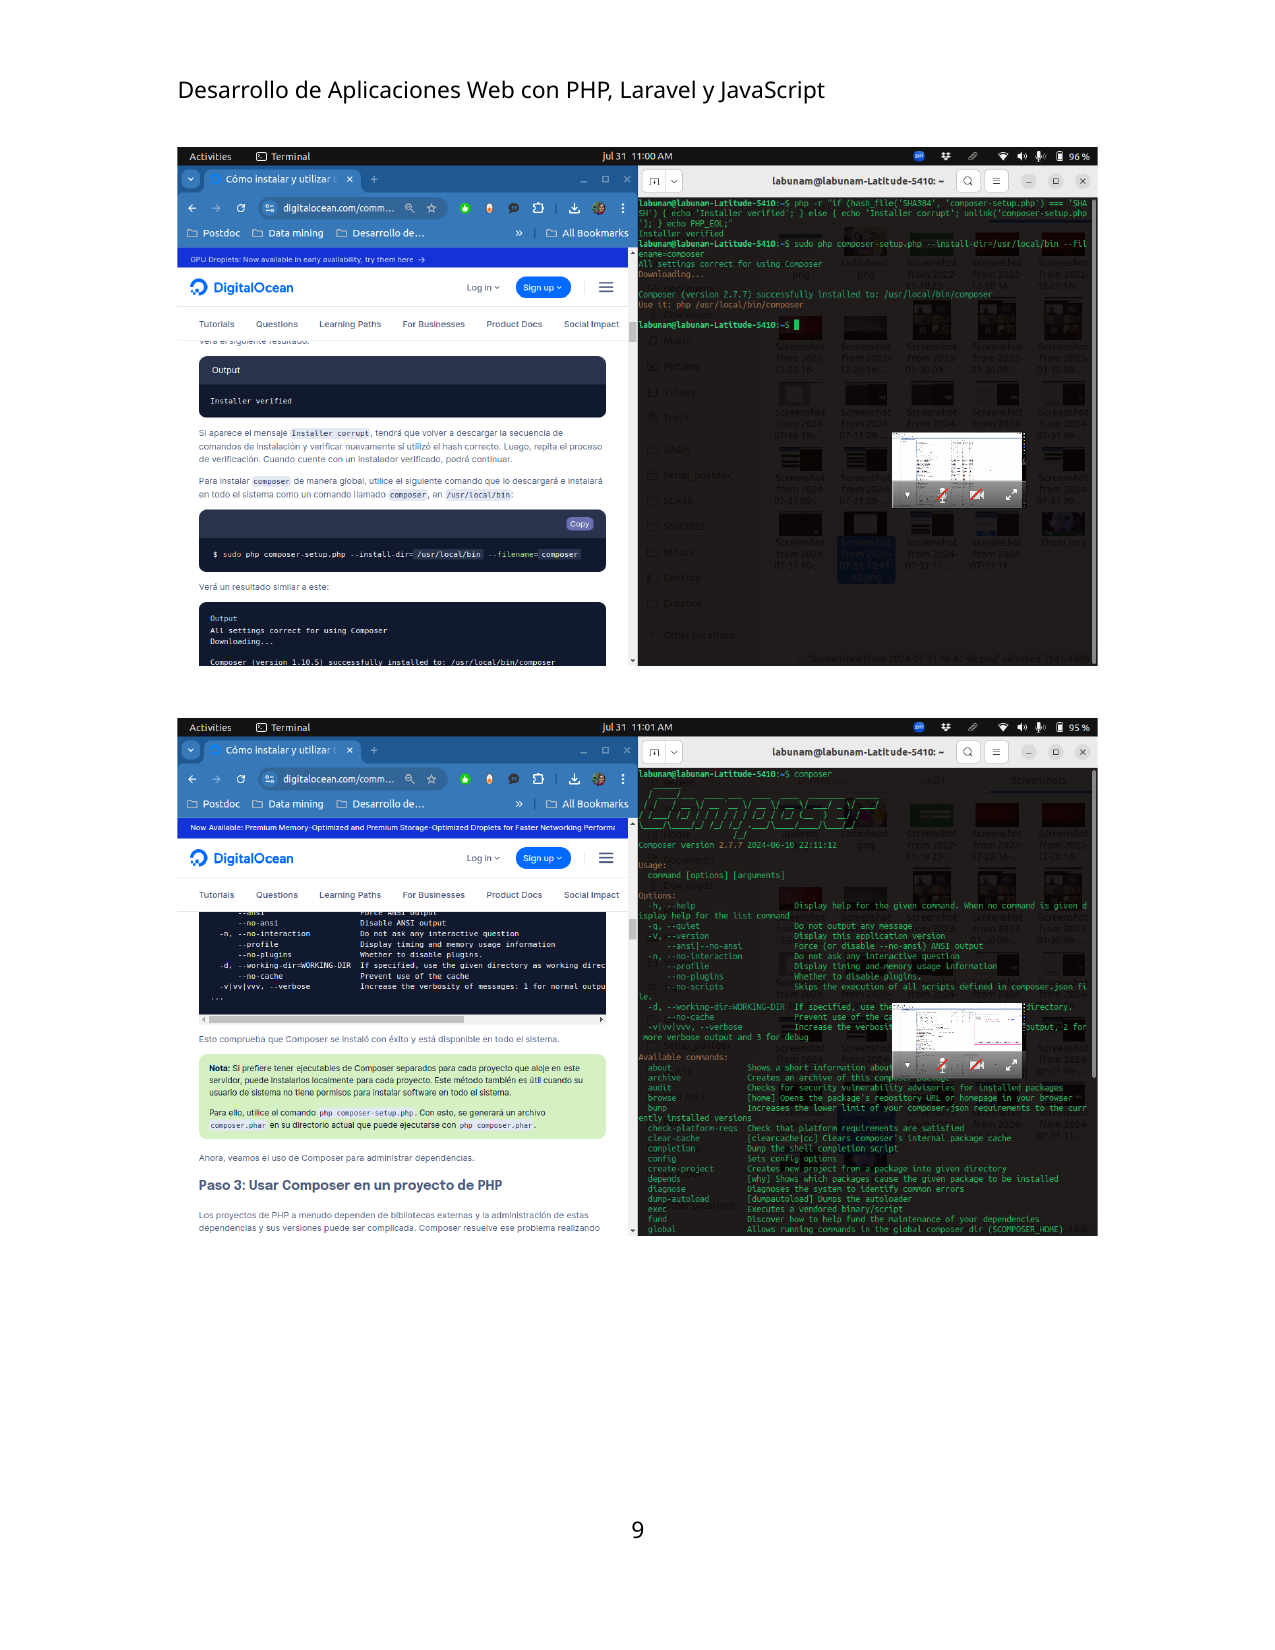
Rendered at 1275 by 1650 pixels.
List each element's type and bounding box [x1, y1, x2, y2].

picture [177, 718, 1098, 1236]
picture [177, 147, 1098, 666]
